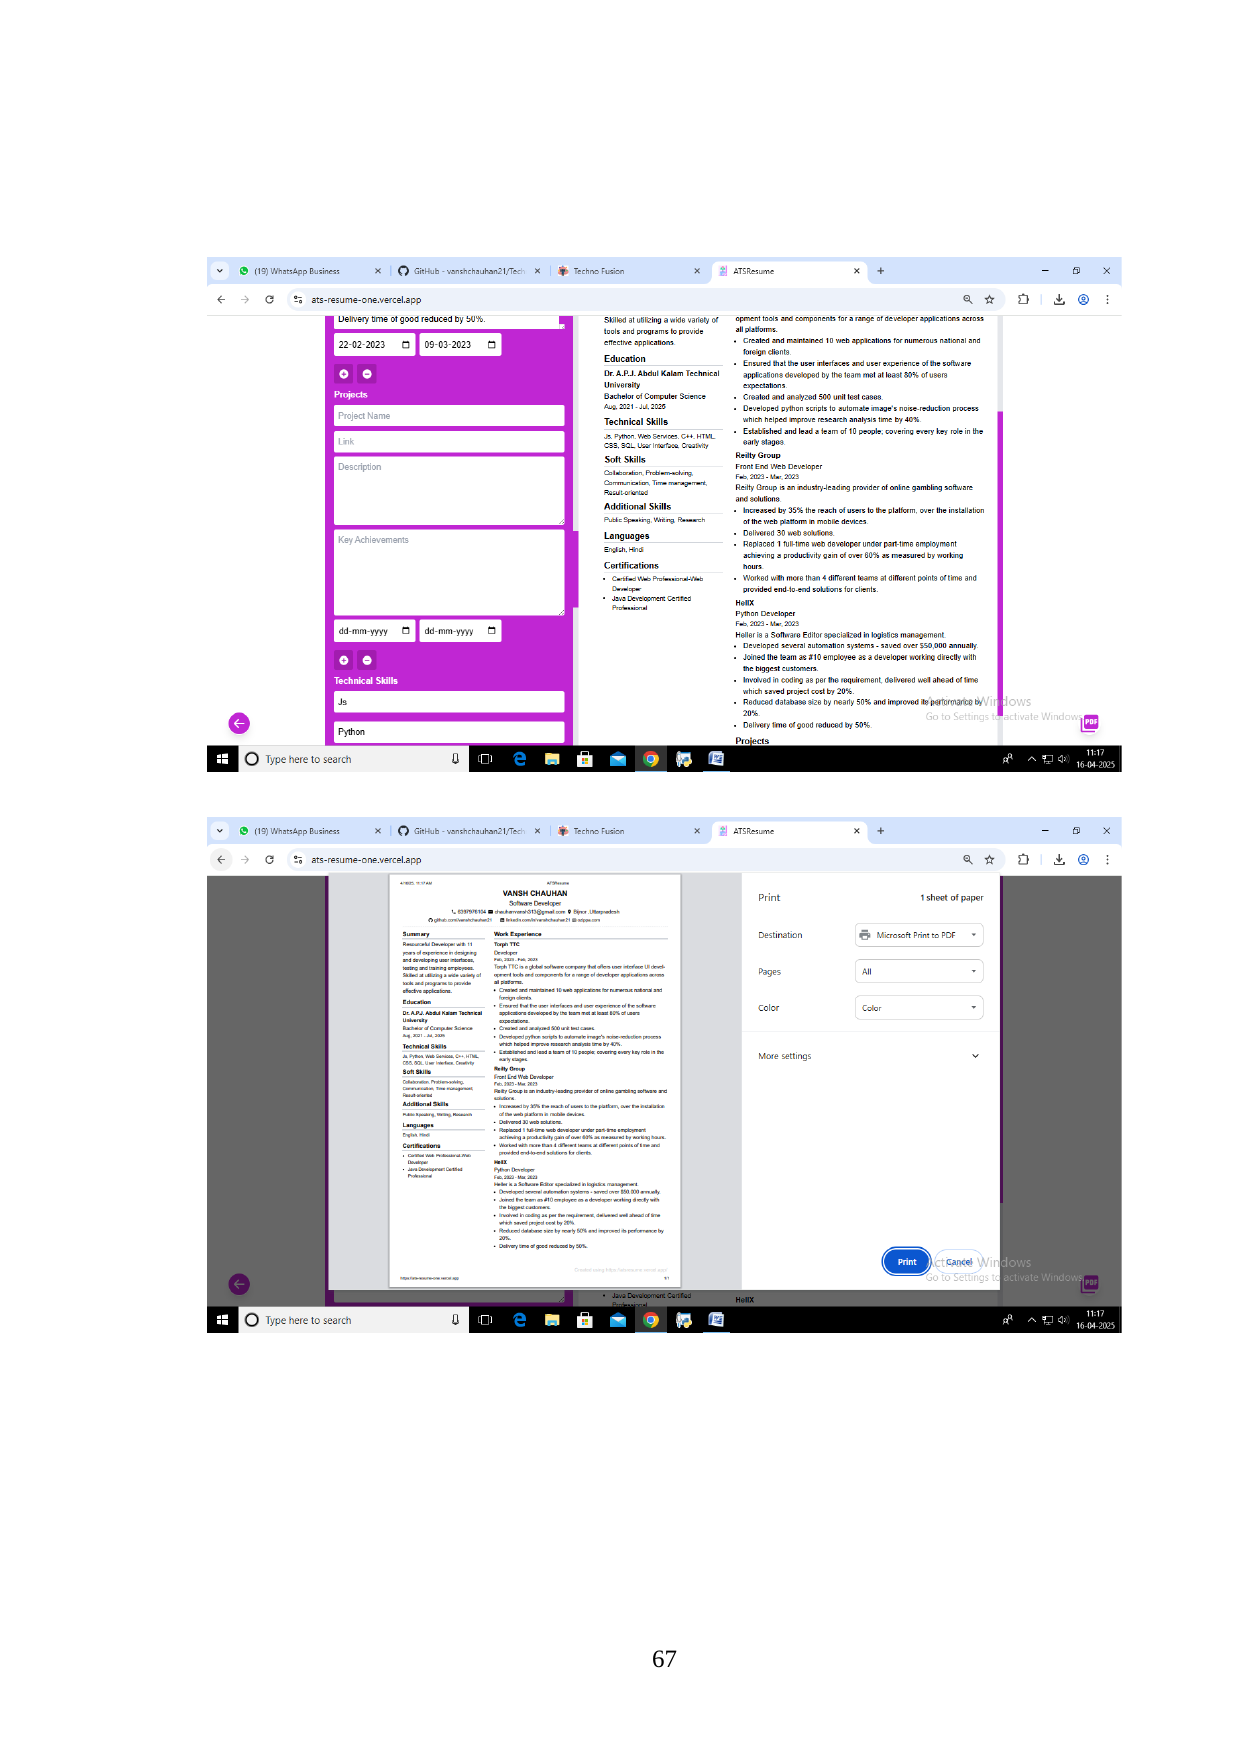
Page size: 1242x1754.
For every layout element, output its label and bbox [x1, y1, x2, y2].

picture [207, 257, 1122, 772]
picture [207, 817, 1122, 1333]
